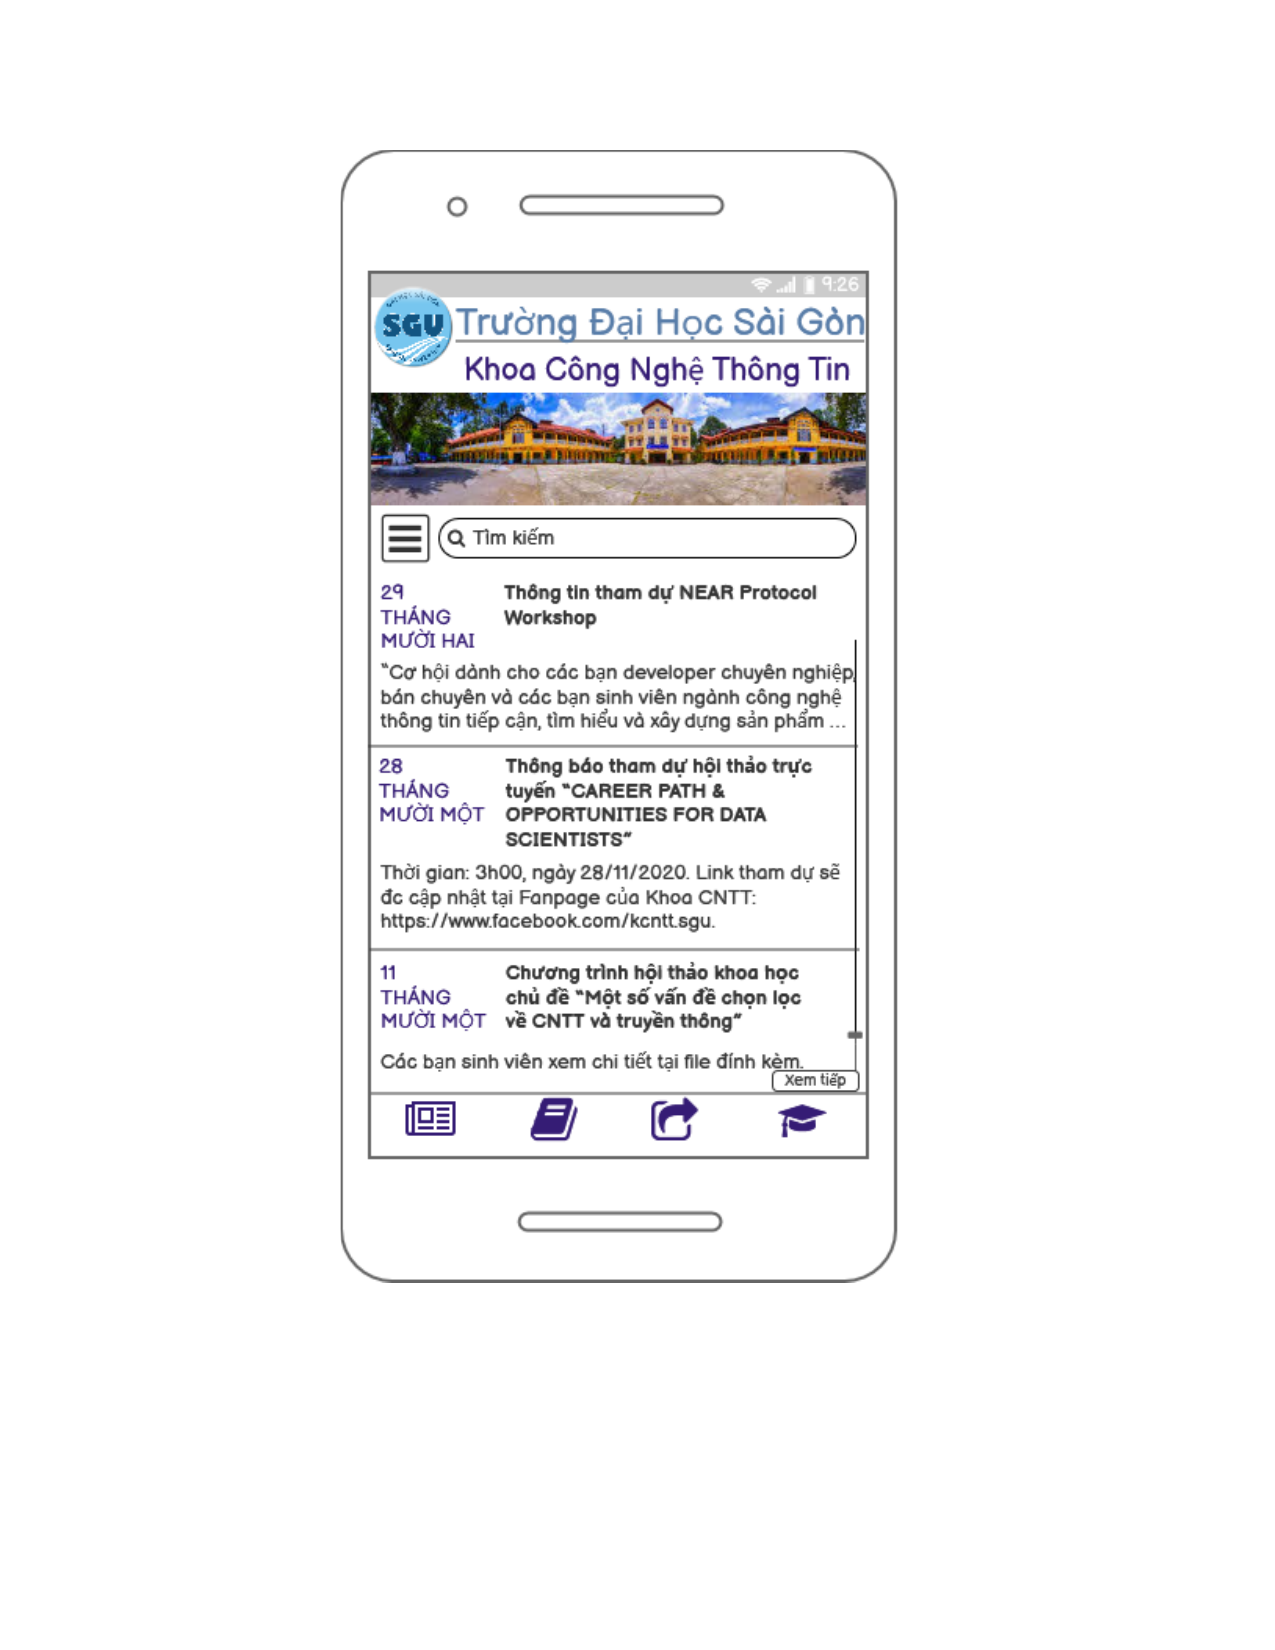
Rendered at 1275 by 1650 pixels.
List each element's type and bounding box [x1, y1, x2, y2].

picture [340, 150, 935, 1283]
